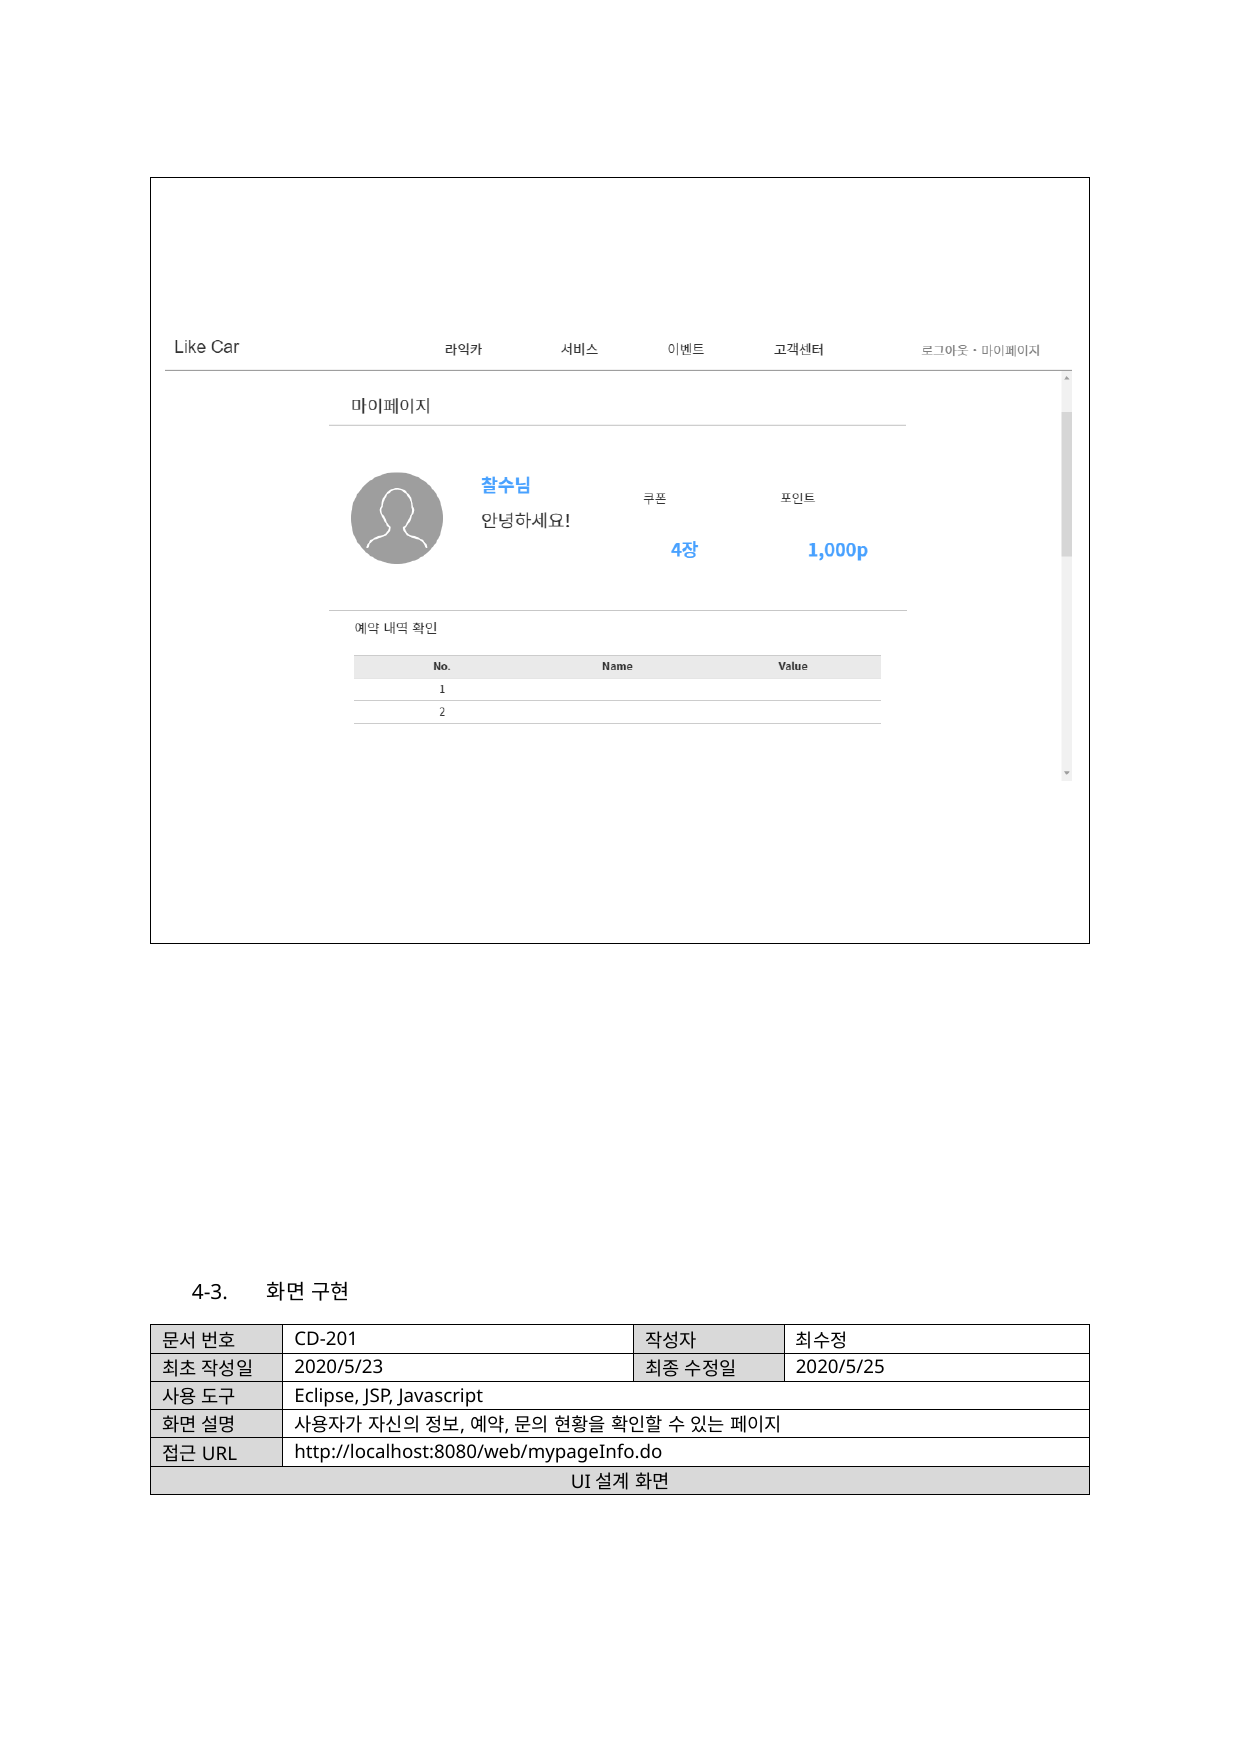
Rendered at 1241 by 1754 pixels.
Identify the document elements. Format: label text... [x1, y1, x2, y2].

table_cell [151, 178, 1089, 943]
table_header CD-201 [283, 1325, 633, 1353]
table_cell 사용 도구 [151, 1382, 282, 1409]
table_cell 최초 작성일 [151, 1354, 282, 1381]
table_cell 접근 URL [151, 1438, 282, 1466]
table_cell 사용자가 자신의 정보, 예약, 문의 현황을 확인할 수 있는 페이지 [283, 1410, 1089, 1437]
table_cell http://localhost:8080/web/mypageInfo.do [283, 1438, 1089, 1466]
picture [161, 326, 1078, 796]
table_cell UI 설계 화면 [151, 1467, 1089, 1494]
table_header 작성자 [634, 1325, 784, 1353]
table_header 문서 번호 [151, 1325, 282, 1353]
table_cell Eclipse, JSP, Javascript [283, 1382, 1089, 1409]
table_cell 화면 설명 [151, 1410, 282, 1437]
table_cell 2020/5/23 [283, 1354, 633, 1381]
table_cell 2020/5/25 [785, 1354, 1089, 1381]
table_cell 최종 수정일 [634, 1354, 784, 1381]
list 화면 구현 [192, 1275, 1090, 1305]
table_header 최수정 [785, 1325, 1089, 1353]
